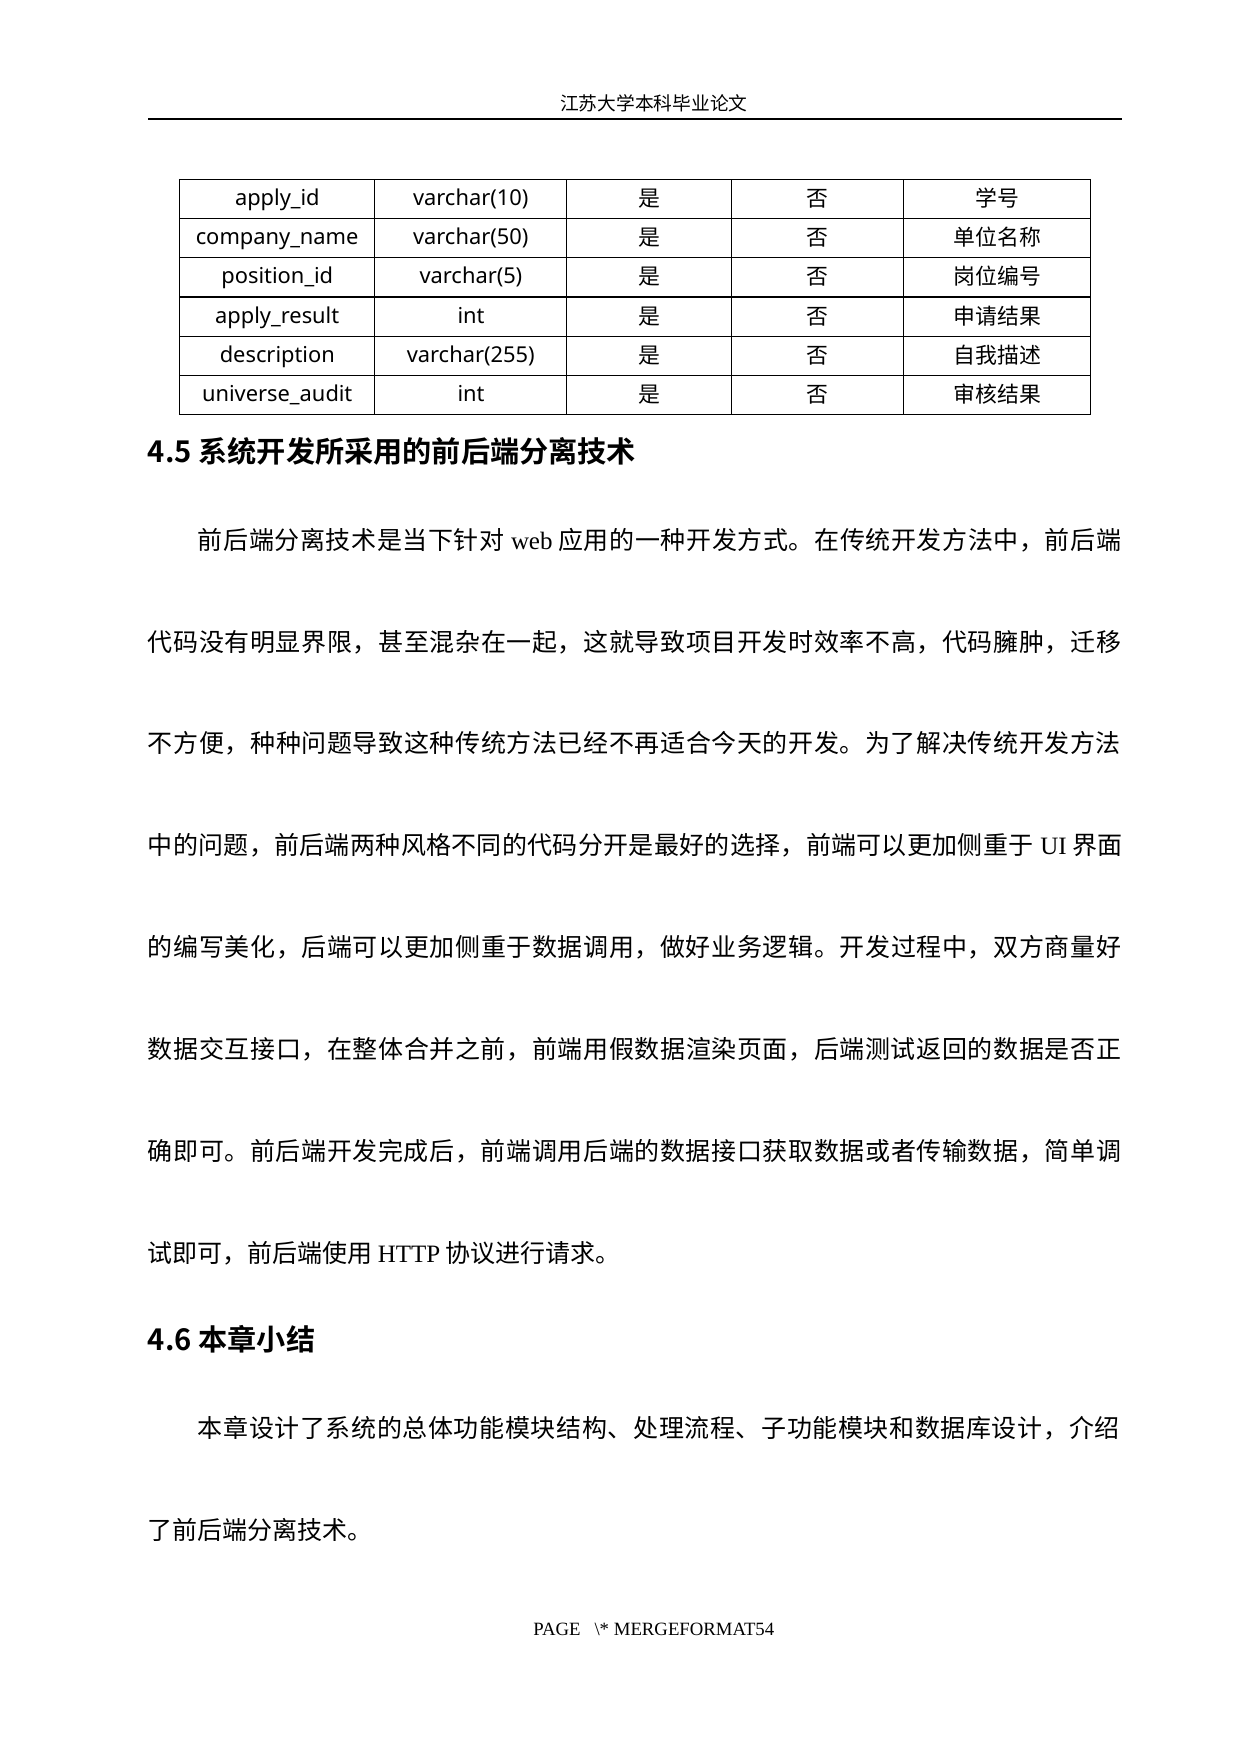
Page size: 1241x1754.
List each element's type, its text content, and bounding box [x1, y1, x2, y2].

table_cell 自我描述 [904, 337, 1090, 375]
text 4.6 本章小结 [148, 1303, 1122, 1371]
table_cell int [375, 376, 566, 414]
table_cell 否 [732, 376, 903, 414]
table_cell 学号 [904, 180, 1090, 218]
table_cell 否 [732, 298, 903, 336]
table_cell description [180, 337, 374, 375]
table_cell varchar(5) [375, 258, 566, 296]
table_cell 否 [732, 337, 903, 375]
table_cell position_id [180, 258, 374, 296]
table_cell 否 [732, 258, 903, 296]
table_cell 是 [567, 298, 731, 336]
table_cell varchar(255) [375, 337, 566, 375]
table_cell 是 [567, 376, 731, 414]
table_cell int [375, 298, 566, 336]
table_cell apply_id [180, 180, 374, 218]
text 本章设计了系统的总体功能模块结构、处理流程、子功能模块和数据库设计，介绍了前后端分离技术。 [148, 1393, 1122, 1562]
table_cell 是 [567, 337, 731, 375]
table_cell 是 [567, 219, 731, 257]
table_cell 审核结果 [904, 376, 1090, 414]
table_cell 是 [567, 180, 731, 218]
text 前后端分离技术是当下针对web应用的一种开发方式。在传统开发方法中，前后端代码没有明显界限，甚至混杂在一起，这就导致项目开发时效率不高，代码臃肿，迁移不方便，种种问题导致这种传统方法已经不再适合今天的开发。为了解决传统开发方法中的问题，前后端两种风格不同的代码分开是最好的选择，前端可以更加侧重于UI界面的编写美化，后端可以更加侧重于数据调用，做好业务逻辑。开发过程中，双方商量好数据交互接口，在整体合并之前，前端用假数据渲染页面，后端测试返回的数据是否正确即可。前后端开发完成后，前端调用后端的数据接口获取数据或者传输数据，简单调试即可，前后端使用HTTP协议进行请求。 [148, 504, 1122, 1285]
table_cell 单位名称 [904, 219, 1090, 257]
table_cell varchar(10) [375, 180, 566, 218]
table_cell 否 [732, 219, 903, 257]
table_cell 是 [567, 258, 731, 296]
text 4.5 系统开发所采用的前后端分离技术 [148, 415, 1122, 483]
table_cell universe_audit [180, 376, 374, 414]
table_cell 否 [732, 180, 903, 218]
table_cell 岗位编号 [904, 258, 1090, 296]
table_cell 申请结果 [904, 298, 1090, 336]
table_cell company_name [180, 219, 374, 257]
table_cell apply_result [180, 298, 374, 336]
table_cell varchar(50) [375, 219, 566, 257]
